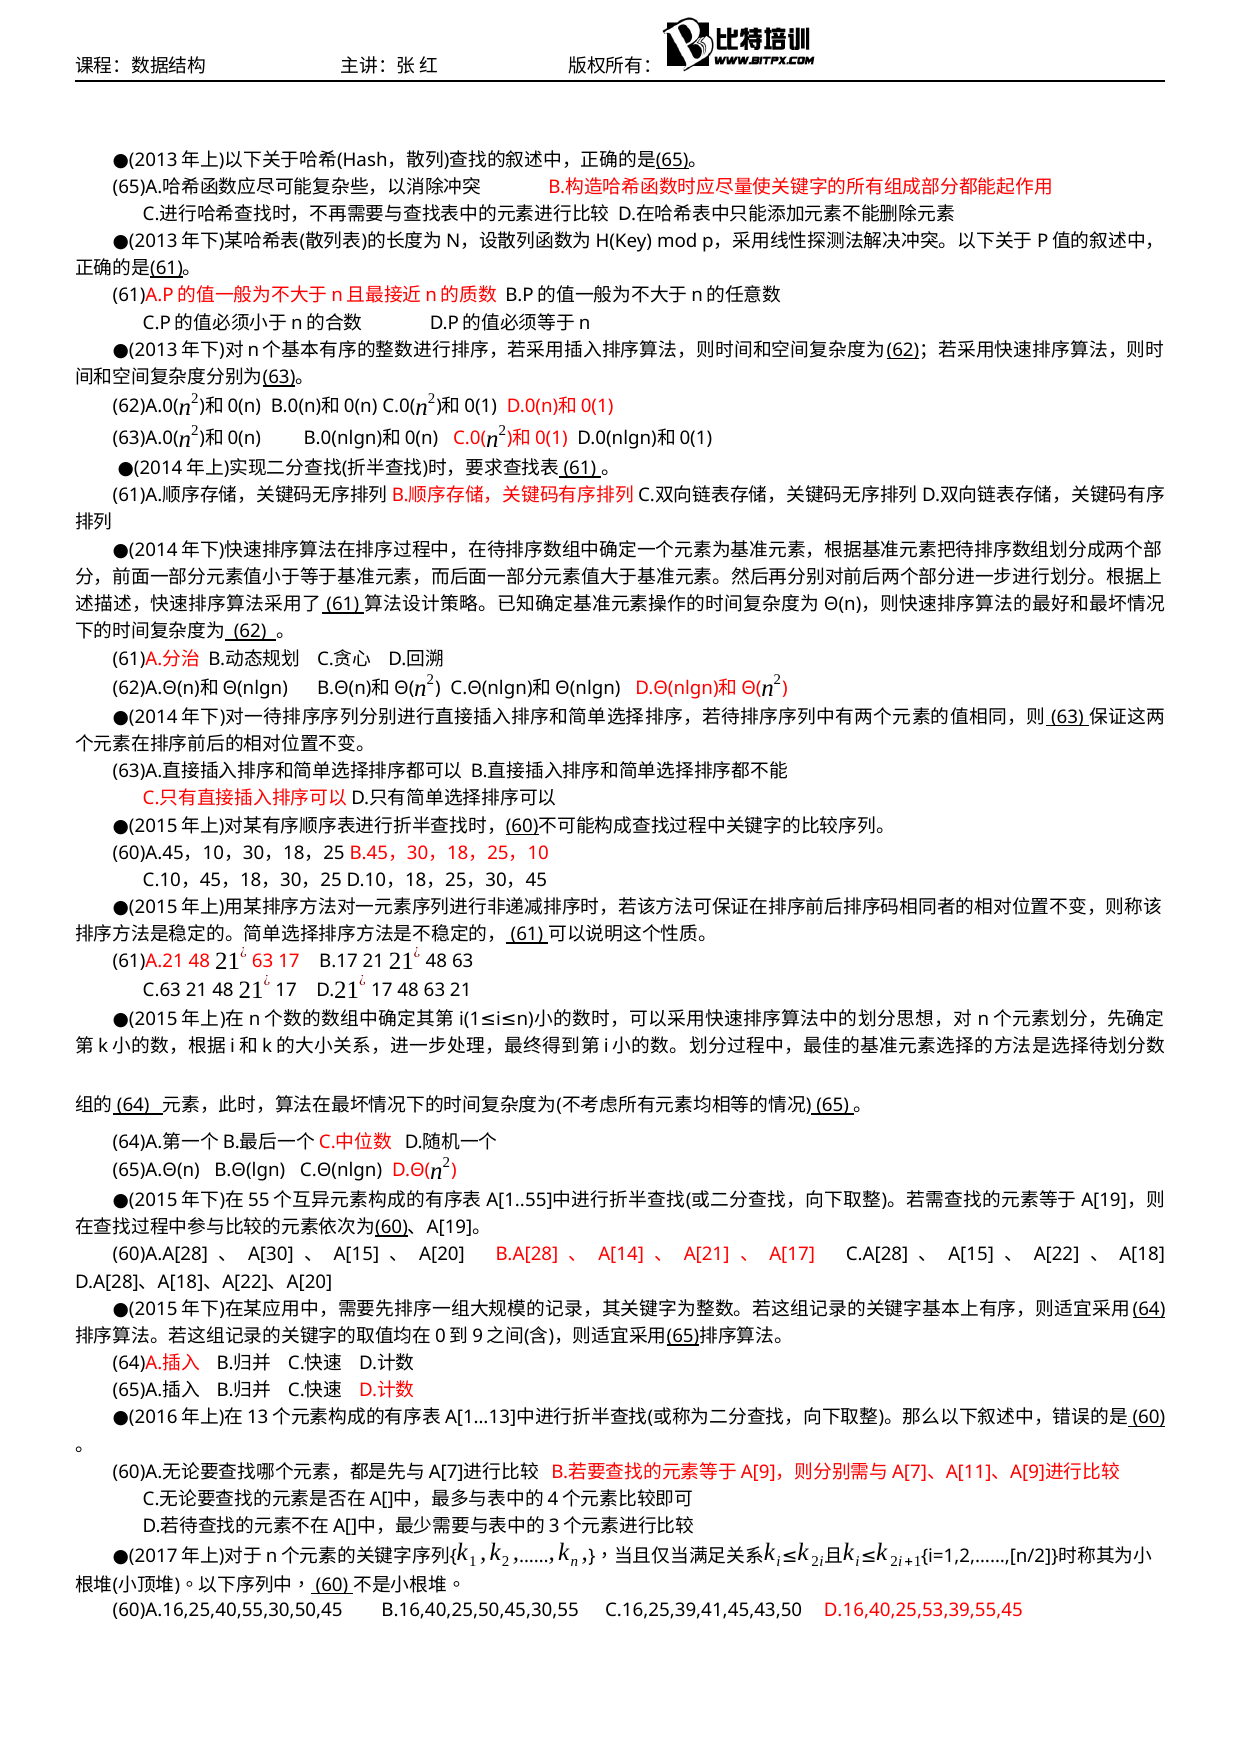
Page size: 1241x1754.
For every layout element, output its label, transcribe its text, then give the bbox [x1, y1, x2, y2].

text (61)A.21 48 63 17 B.17 21 48 63 [75, 946, 1165, 975]
text (61)A.P的值一般为不大于n且最接近n的质数 B.P的值一般为不大于n的任意数 [75, 280, 1165, 307]
text (60)A.无论要查找哪个元素，都是先与A[7]进行比较 B.若要查找的元素等于A[9]，则分别需与A[7]、A[11]、A[9]进行比较 [75, 1457, 1165, 1484]
picture [662, 17, 817, 73]
text (65)A.Θ(n) B.Θ(lgn) C.Θ(nlgn) D.Θ() [75, 1153, 1165, 1185]
text (62)A.0()和0(n) B.0(n)和0(n) C.0()和0(1) D.0(n)和0(1) [75, 389, 1165, 421]
text (60)A.A[28]、A[30]、A[15]、A[20] B.A[28]、A[14]、A[21]、A[17] C.A[28]、A[15]、A[22]、A[18] D.A[28]、A[18]、A[22]、A[20] [75, 1239, 1165, 1293]
text C.P的值必须小于n的合数 D.P的值必须等于n [75, 307, 1165, 334]
text ●(2013年下)某哈希表(散列表)的长度为N，设散列函数为H(Key) mod p，采用线性探测法解决冲突。以下关于P值的叙述中，正确的是(61)。 [75, 226, 1165, 280]
text C.无论要查找的元素是否在A[]中，最多与表中的4个元素比较即可 [75, 1484, 1165, 1511]
text (60)A.45，10，30，18，25 B.45，30，18，25，10 [75, 837, 1165, 864]
text ●(2015年上)在n个数的数组中确定其第i(1≤i≤n)小的数时，可以采用快速排序算法中的划分思想，对n个元素划分，先确定第k小的数，根据i和k的大小关系，进一步处理，最终得到第i小的数。划分过程中，最佳的基准元素选择的方法是选择待划分数组的 (64) 元素，此时，算法在最坏情况下的时间复杂度为(不考虑所有元素均相等的情况) (65) 。 [75, 1004, 1165, 1126]
text (61)A.顺序存储，关键码无序排列 B.顺序存储，关键码有序排列 C.双向链表存储，关键码无序排列 D.双向链表存储，关键码有序排列 [75, 480, 1165, 534]
text ●(2016年上)在13个元素构成的有序表A[1…13]中进行折半查找(或称为二分查找，向下取整)。那么以下叙述中，错误的是 (60) 。 [75, 1402, 1165, 1457]
text C.进行哈希查找时，不再需要与查找表中的元素进行比较 D.在哈希表中只能添加元素不能删除元素 [75, 198, 1165, 226]
text D.若待查找的元素不在A[]中，最少需要与表中的3个元素进行比较 [75, 1511, 1165, 1538]
text ●(2015年下)在55个互异元素构成的有序表A[1..55]中进行折半查找(或二分查找，向下取整)。若需查找的元素等于A[19]，则在查找过程中参与比较的元素依次为(60)、A[19]。 [75, 1185, 1165, 1239]
text (63)A.0()和0(n) B.0(nlgn)和0(n) C.0()和0(1) D.0(nlgn)和0(1) [75, 421, 1165, 453]
text C.只有直接插入排序可以 D.只有简单选择排序可以 [75, 783, 1165, 810]
text ●(2013年下)对n个基本有序的整数进行排序，若采用插入排序算法，则时间和空间复杂度为(62)；若采用快速排序算法，则时间和空间复杂度分别为(63)。 [75, 334, 1165, 389]
text ●(2014年下)对一待排序序列分别进行直接插入排序和简单选择排序，若待排序序列中有两个元素的值相同，则 (63) 保证这两个元素在排序前后的相对位置不变。 [75, 701, 1165, 756]
text (64)A.插入 B.归并 C.快速 D.计数 [75, 1348, 1165, 1375]
text ●(2014年下)快速排序算法在排序过程中，在待排序数组中确定一个元素为基准元素，根据基准元素把待排序数组划分成两个部分，前面一部分元素值小于等于基准元素，而后面一部分元素值大于基准元素。然后再分别对前后两个部分进一步进行划分。根据上述描述，快速排序算法采用了 (61) 算法设计策略。已知确定基准元素操作的时间复杂度为Θ(n)，则快速排序算法的最好和最坏情况下的时间复杂度为 (62) 。 [75, 534, 1165, 643]
text (65)A.哈希函数应尽可能复杂些，以消除冲突 B.构造哈希函数时应尽量使关键字的所有组成部分都能起作用 [75, 171, 1165, 198]
text C.63 21 48 17 D. 17 48 63 21 [75, 975, 1165, 1004]
text ●(2017年上)对于n个元素的关键字序列{……}，当且仅当满足关系≤且≤{i=1,2,……,[n/2]}时称其为小根堆(小顶堆)。以下序列中， (60) 不是小根堆。 [75, 1538, 1165, 1597]
text ●(2015年上)对某有序顺序表进行折半查找时，(60)不可能构成查找过程中关键字的比较序列。 [75, 810, 1165, 837]
text (60)A.16,25,40,55,30,50,45 B.16,40,25,50,45,30,55 C.16,25,39,41,45,43,50 D.16,40,25,53,39,55,45 [75, 1597, 1165, 1622]
text (64)A.第一个 B.最后一个 C.中位数 D.随机一个 [75, 1126, 1165, 1153]
text C.10，45，18，30，25 D.10，18，25，30，45 [75, 864, 1165, 892]
text ●(2015年下)在某应用中，需要先排序一组大规模的记录，其关键字为整数。若这组记录的关键字基本上有序，则适宜采用(64)排序算法。若这组记录的关键字的取值均在0到9之间(含)，则适宜采用(65)排序算法。 [75, 1293, 1165, 1348]
text (65)A.插入 B.归并 C.快速 D.计数 [75, 1375, 1165, 1402]
text (61)A.分治 B.动态规划 C.贪心 D.回溯 [75, 643, 1165, 670]
text (62)A.Θ(n)和Θ(nlgn) B.Θ(n)和Θ() C.Θ(nlgn)和Θ(nlgn) D.Θ(nlgn)和Θ() [75, 670, 1165, 701]
text (63)A.直接插入排序和简单选择排序都可以 B.直接插入排序和简单选择排序都不能 [75, 756, 1165, 783]
text ●(2015年上)用某排序方法对一元素序列进行非递减排序时，若该方法可保证在排序前后排序码相同者的相对位置不变，则称该排序方法是稳定的。简单选择排序方法是不稳定的， (61) 可以说明这个性质。 [75, 892, 1165, 946]
text ●(2014年上)实现二分查找(折半查找)时，要求查找表 (61) 。 [75, 453, 1165, 480]
text ●(2013年上)以下关于哈希(Hash，散列)查找的叙述中，正确的是(65)。 [75, 144, 1165, 171]
